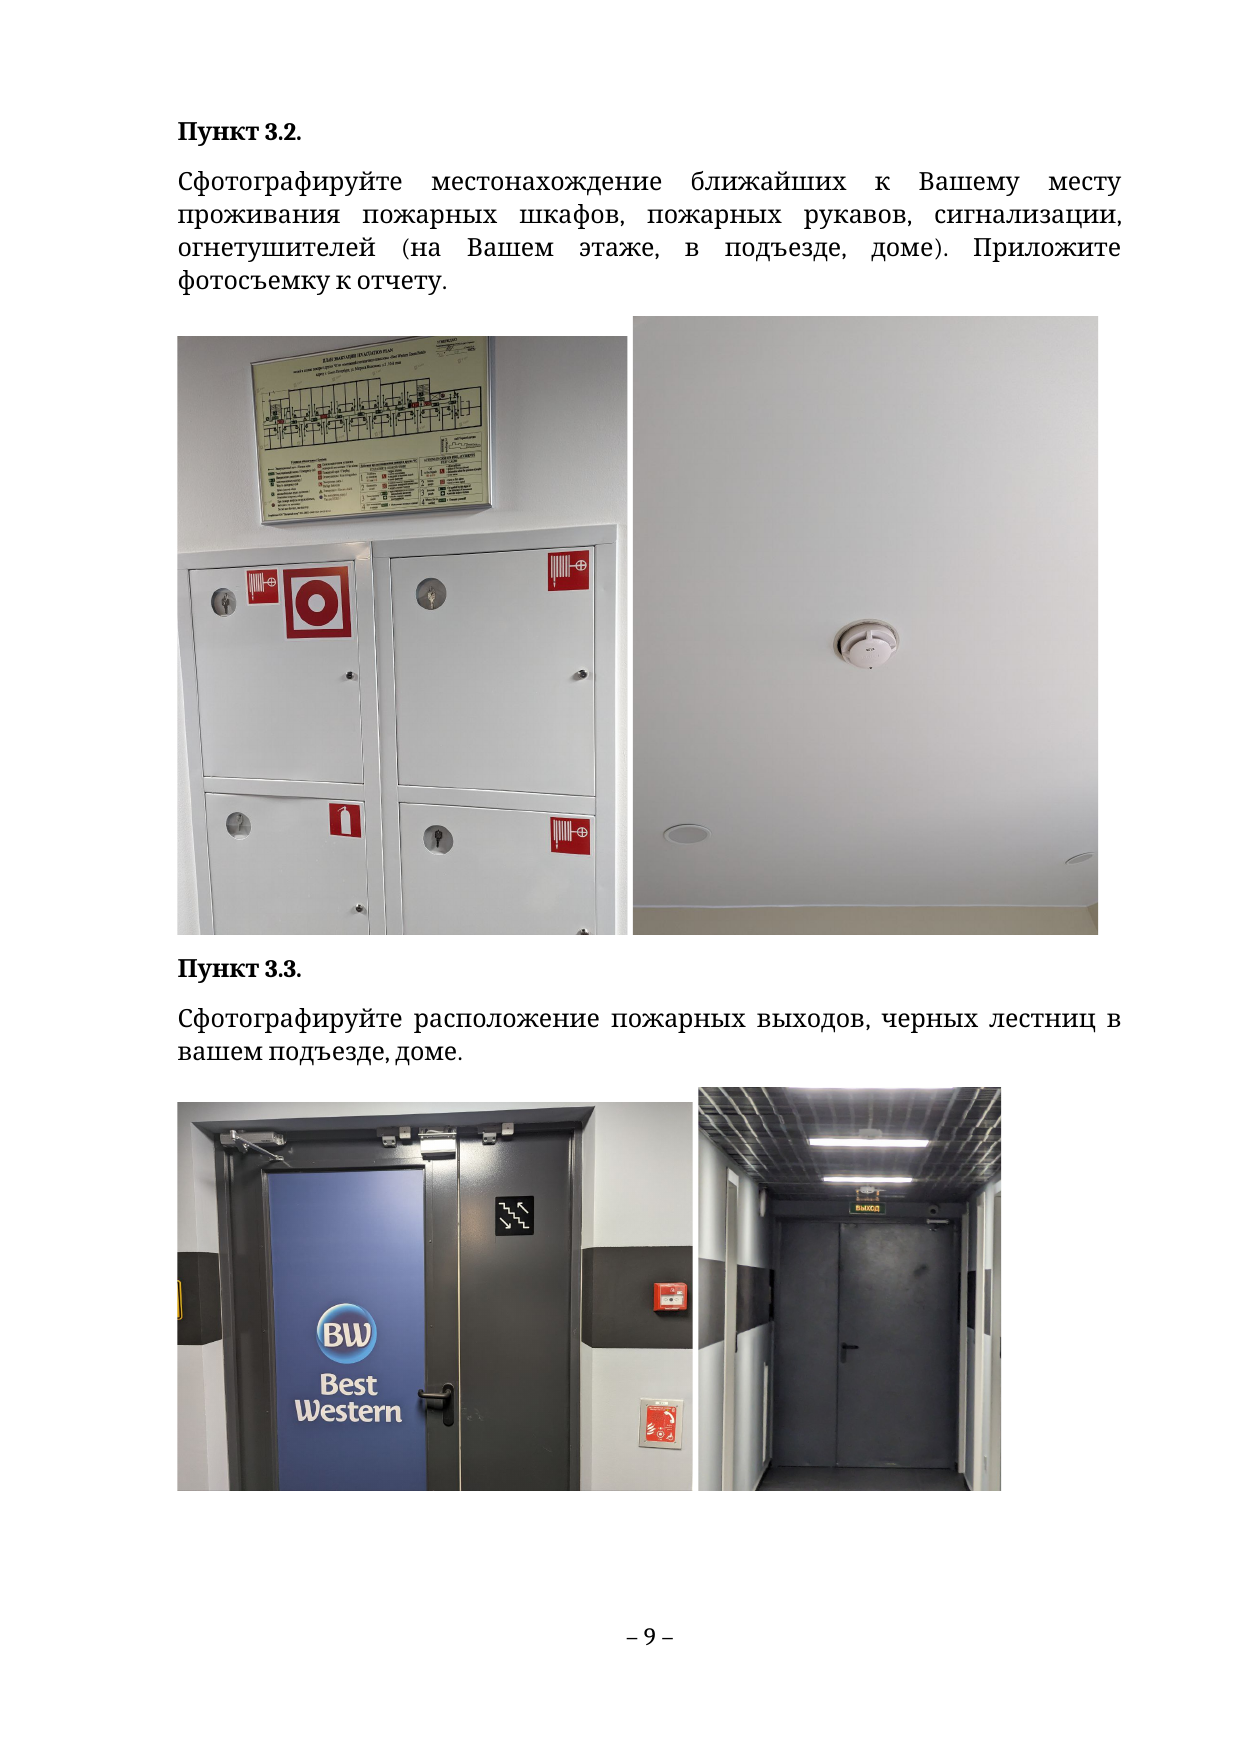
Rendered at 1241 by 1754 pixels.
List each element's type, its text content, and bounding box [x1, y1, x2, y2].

picture [632, 316, 1099, 935]
text Сфотографируйте расположение пожарных выходов, черных лестниц в вашем подъезде, доме. [177, 1005, 1122, 1067]
picture [177, 1102, 693, 1491]
picture [177, 336, 628, 935]
text Сфотографируйте местонахождение ближайших к Вашему месту проживания пожарных шкафов, пожарных рукавов, сигнализации, огнетушителей (на Вашем этаже, в подъезде, доме). Приложите фотосъемку к отчету. [177, 168, 1122, 296]
picture [698, 1087, 1002, 1491]
text Пункт 3.3. [177, 955, 1122, 984]
text Пункт 3.2. [177, 118, 1122, 147]
